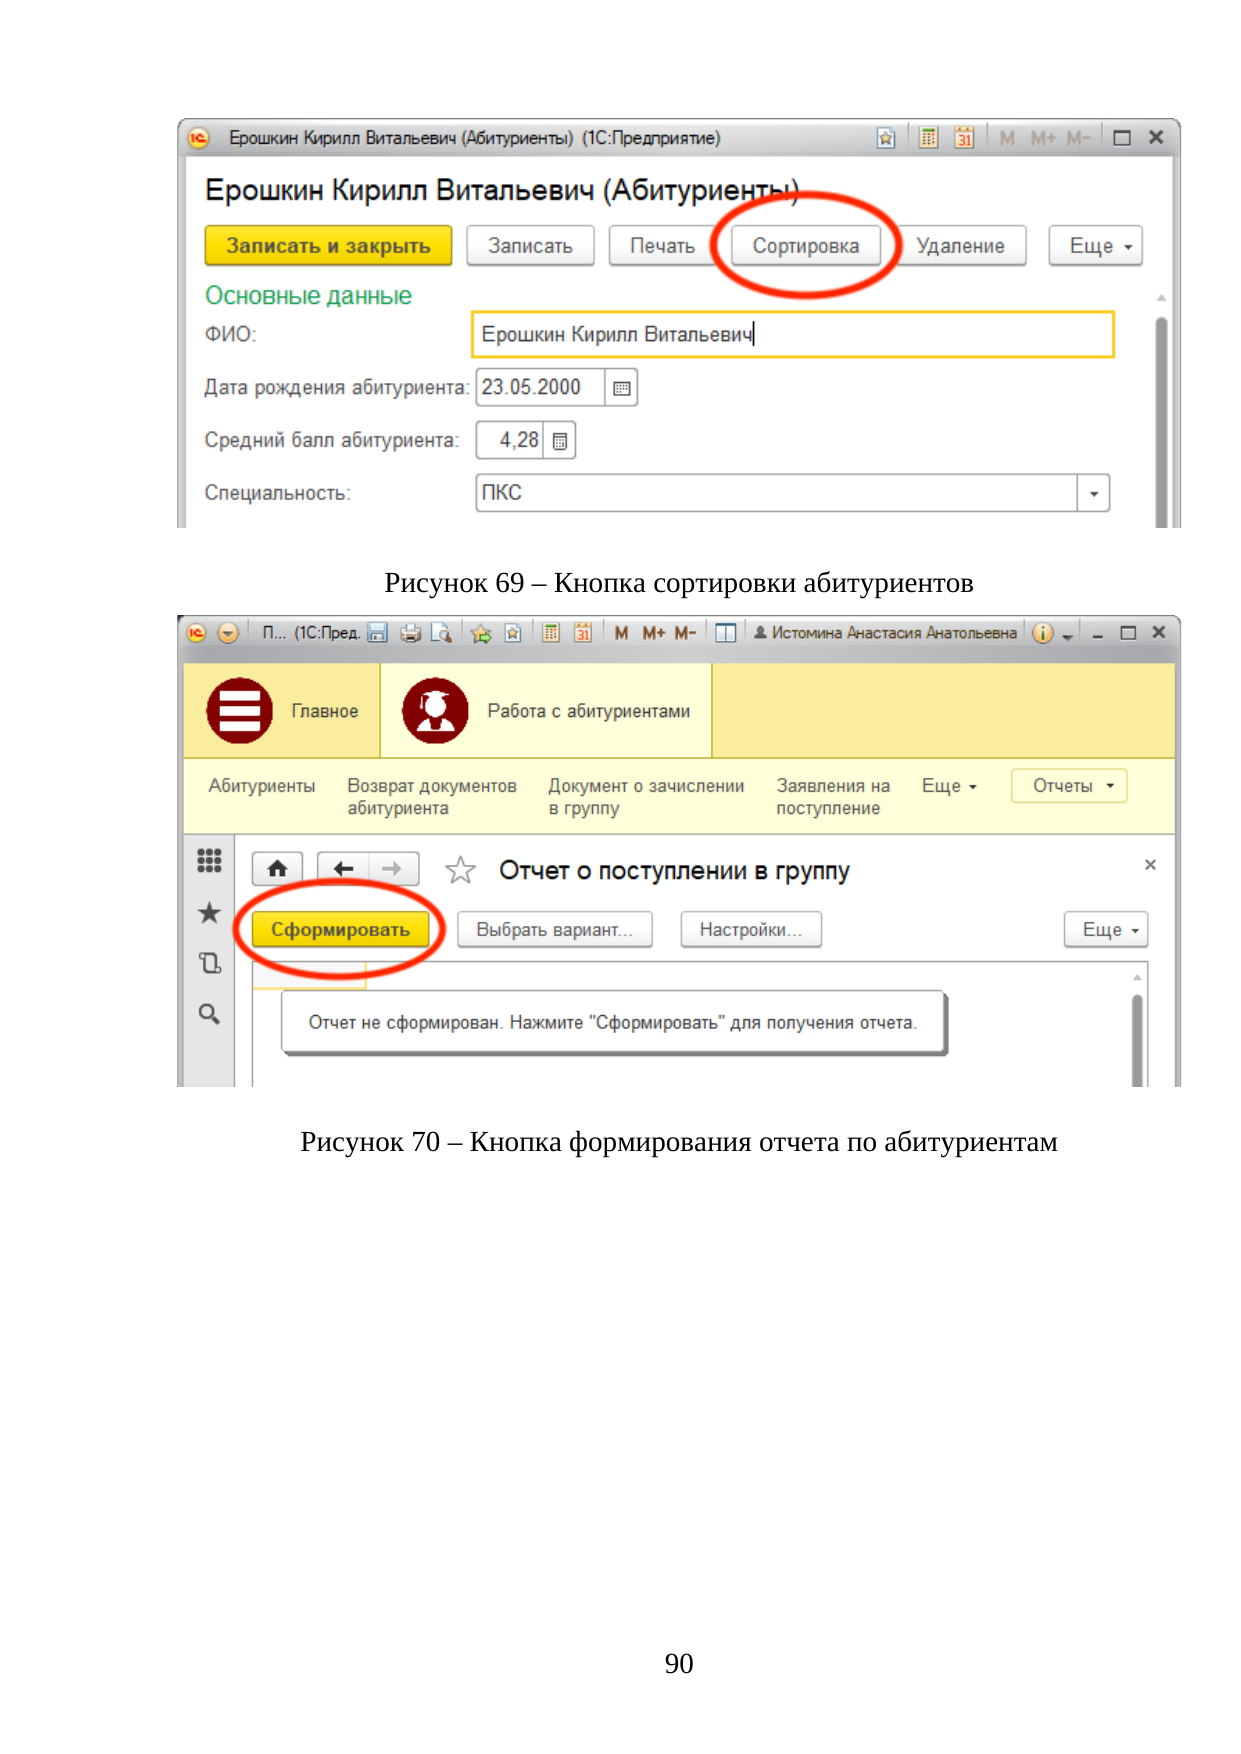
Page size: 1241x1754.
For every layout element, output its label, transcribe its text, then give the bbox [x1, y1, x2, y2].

picture [177, 615, 1182, 1087]
picture [177, 118, 1182, 528]
text Рисунок 70 – Кнопка формирования отчета по абитуриентам [177, 1124, 1181, 1158]
text Рисунок 69 – Кнопка сортировки абитуриентов [177, 565, 1181, 598]
